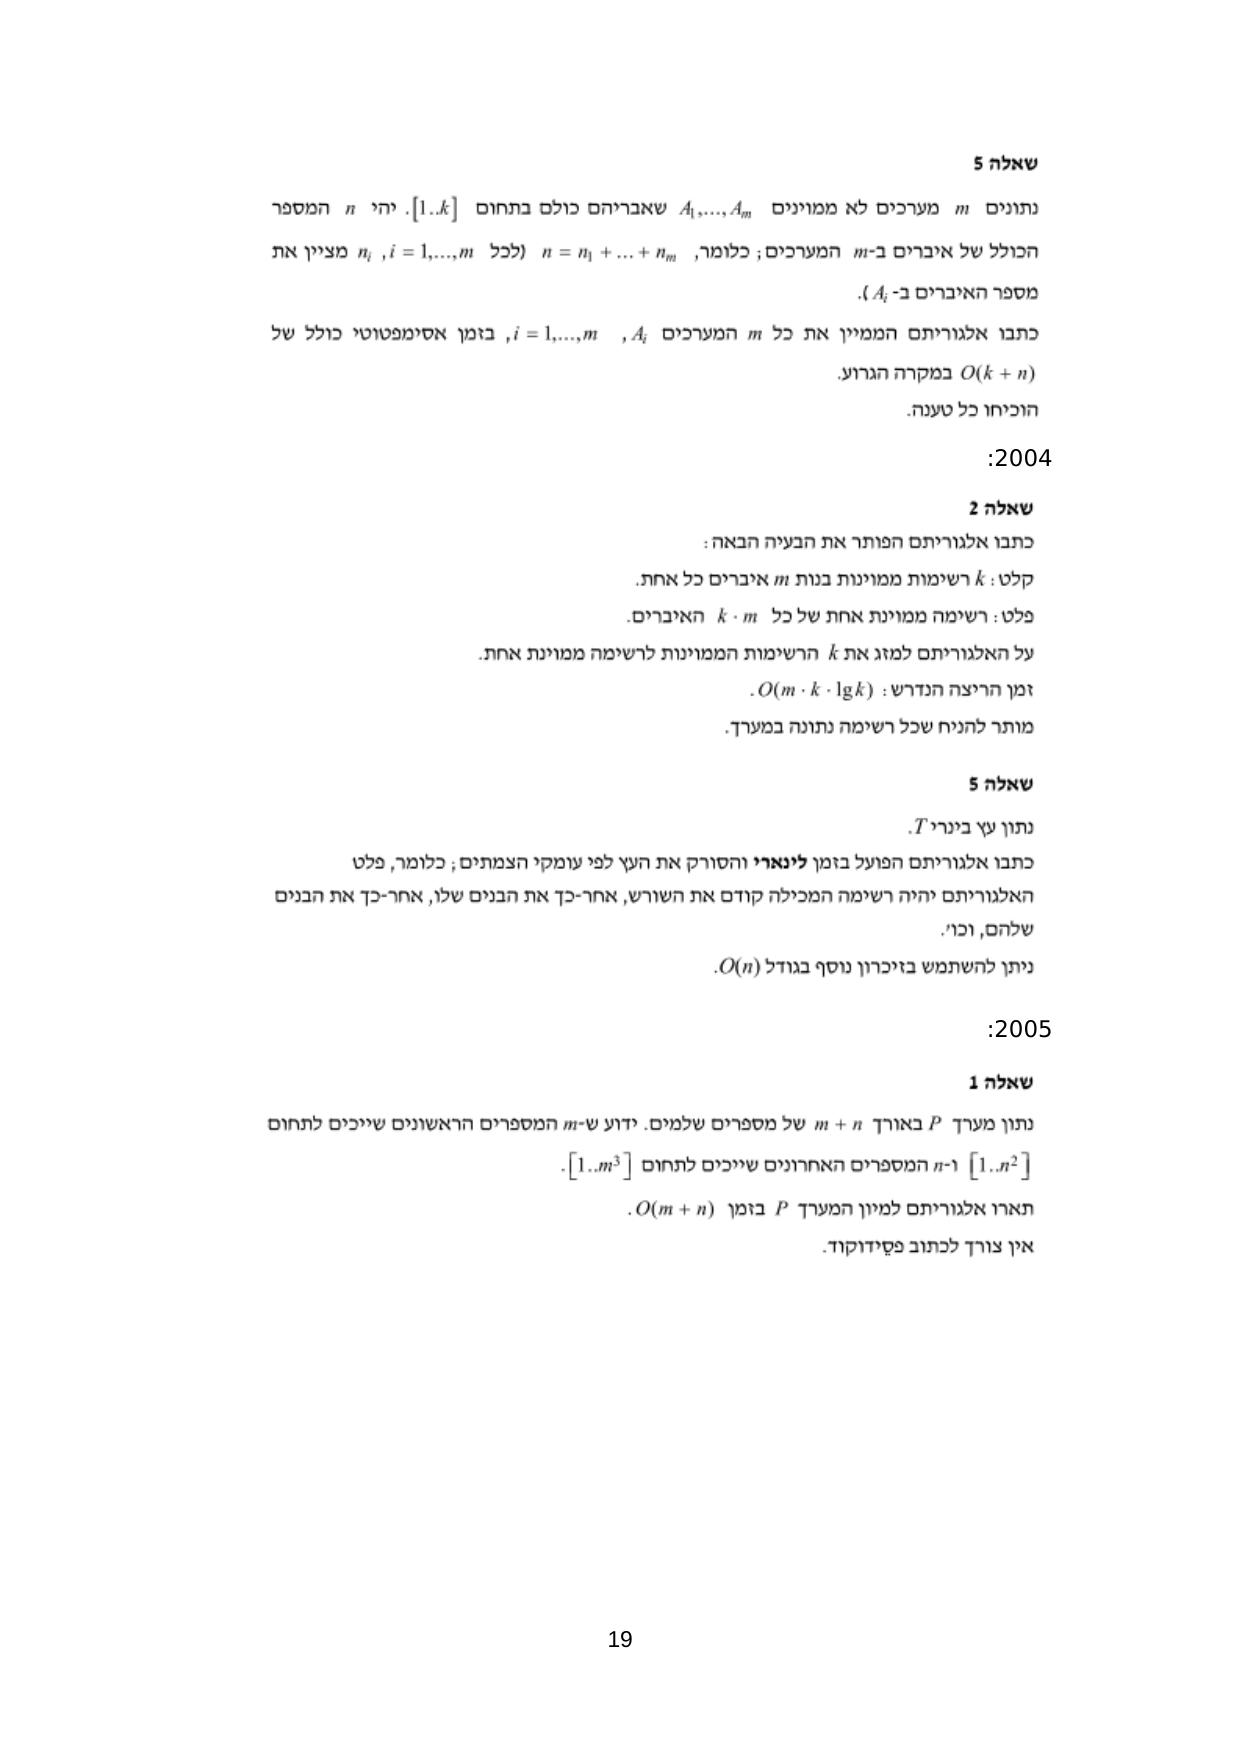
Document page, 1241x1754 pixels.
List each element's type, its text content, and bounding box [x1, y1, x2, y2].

picture [407, 490, 1053, 751]
picture [238, 150, 1053, 427]
text 2004: [187, 445, 1053, 472]
text 2005: [187, 1016, 1053, 1043]
picture [240, 1061, 1053, 1276]
picture [246, 769, 1053, 998]
